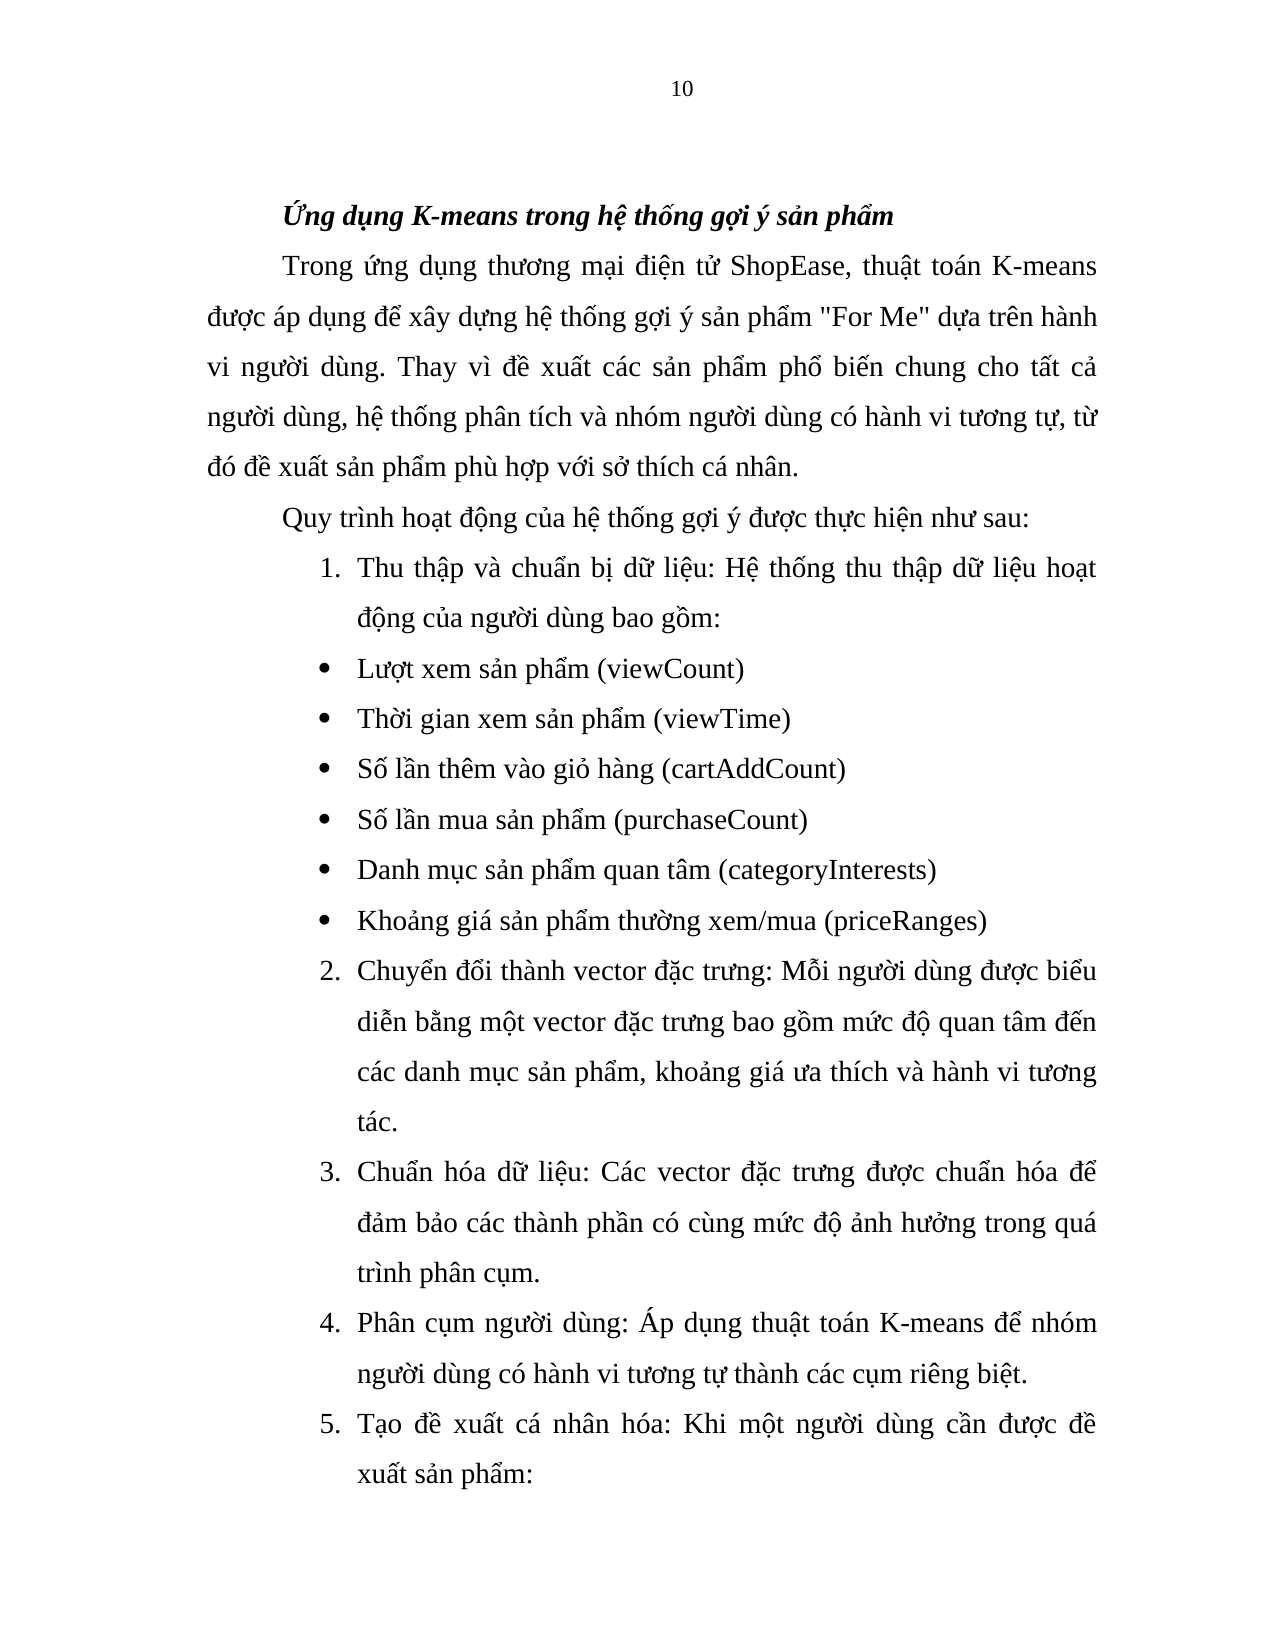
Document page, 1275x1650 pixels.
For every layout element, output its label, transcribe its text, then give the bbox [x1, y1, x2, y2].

list Chuyển đổi thành vector đặc trưng: Mỗi người dùng được biểu diễn bằng một vector đặc trưng bao gồm mức độ quan tâm đến các danh mục sản phẩm, khoảng giá ưa thích và hành vi tương tác. [319, 953, 1098, 1138]
list Thu thập và chuẩn bị dữ liệu: Hệ thống thu thập dữ liệu hoạt động của người dùng bao gồm: [319, 550, 1098, 634]
list Phân cụm người dùng: Áp dụng thuật toán K-means để nhóm người dùng có hành vi tương tự thành các cụm riêng biệt. [319, 1306, 1098, 1389]
list Khoảng giá sản phẩm thường xem/mua (priceRanges) [319, 903, 1098, 937]
text Trong ứng dụng thương mại điện tử ShopEase, thuật toán K-means được áp dụng để xây dựng hệ thống gợi ý sản phẩm "For Me" dựa trên hành vi người dùng. Thay vì đề xuất các sản phẩm phổ biến chung cho tất cả người dùng, hệ thống phân tích và nhóm người dùng có hành vi tương tự, từ đó đề xuất sản phẩm phù hợp với sở thích cá nhân. [207, 248, 1098, 483]
text Quy trình hoạt động của hệ thống gợi ý được thực hiện như sau: [207, 500, 1098, 533]
list Lượt xem sản phẩm (viewCount) [319, 651, 1098, 684]
list Số lần thêm vào giỏ hàng (cartAddCount) [319, 752, 1098, 785]
text Ứng dụng K-means trong hệ thống gợi ý sản phẩm [207, 198, 1098, 232]
list Tạo đề xuất cá nhân hóa: Khi một người dùng cần được đề xuất sản phẩm: [319, 1406, 1098, 1490]
list Thời gian xem sản phẩm (viewTime) [319, 701, 1098, 735]
list Chuẩn hóa dữ liệu: Các vector đặc trưng được chuẩn hóa để đảm bảo các thành phần có cùng mức độ ảnh hưởng trong quá trình phân cụm. [319, 1154, 1098, 1289]
list Số lần mua sản phẩm (purchaseCount) [319, 802, 1098, 836]
list Danh mục sản phẩm quan tâm (categoryInterests) [319, 852, 1098, 886]
